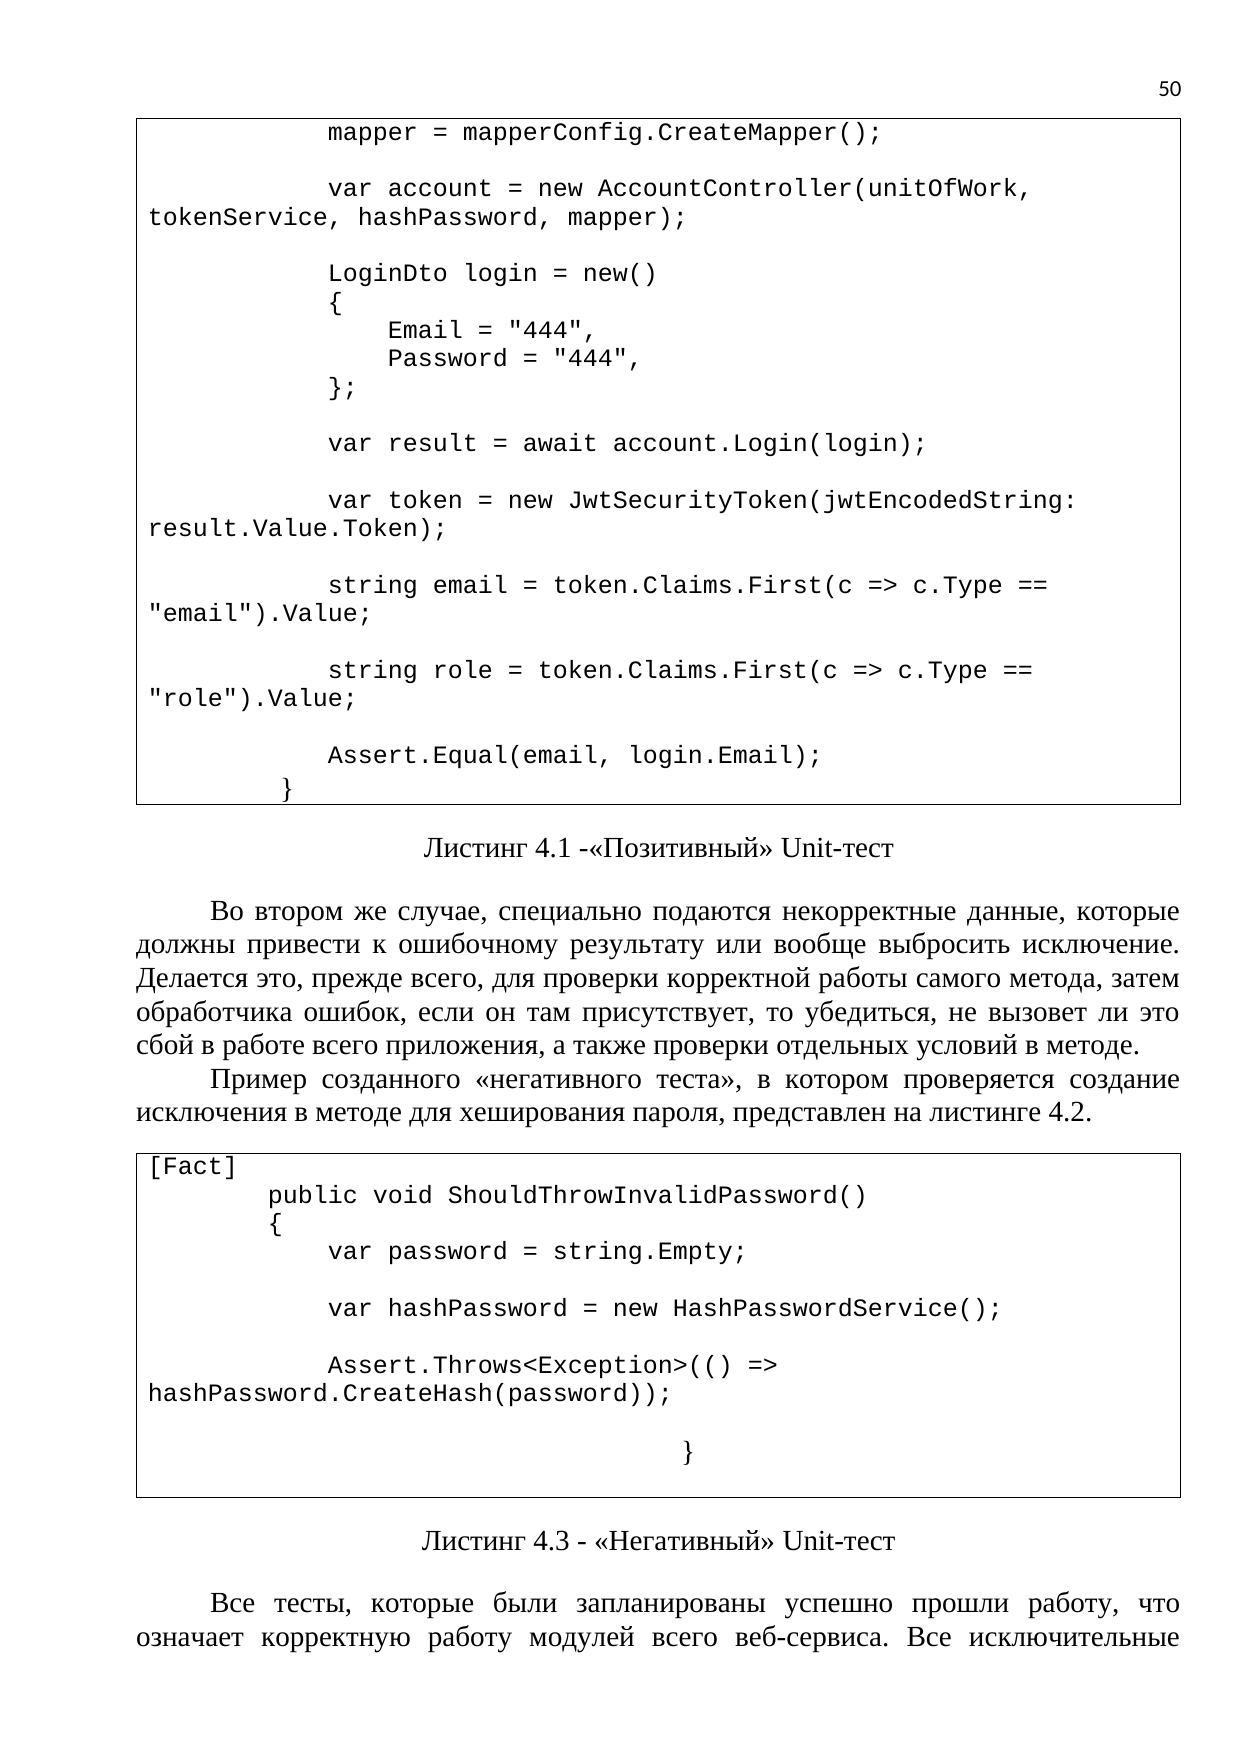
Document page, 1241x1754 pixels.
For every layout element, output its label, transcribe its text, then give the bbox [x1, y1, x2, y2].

text Во втором же случае, специально подаются некорректные данные, которые должны привести к ошибочному результату или вообще выбросить исключение. Делается это, прежде всего, для проверки корректной работы самого метода, затем обработчика ошибок, если он там присутствует, то убедиться, не вызовет ли это сбой в работе всего приложения, а также проверки отдельных условий в методе. [136, 893, 1181, 1061]
text Пример созданного «негативного теста», в котором проверяется создание исключения в методе для хеширования пароля, представлен на листинге 4.2. [136, 1061, 1181, 1128]
table_header [Fact] public void ShouldThrowInvalidPassword() { var password = string.Empty; var hashPassword = new HashPasswordService(); Assert.Throws<Exception>(() => hashPassword.CreateHash(password)); } [137, 1154, 1180, 1497]
text Листинг 4.3 - «Негативный» Unit-тест [136, 1523, 1181, 1556]
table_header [137, 119, 1180, 804]
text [136, 1585, 1181, 1652]
text Листинг 4.1 -«Позитивный» Unit-тест [136, 830, 1181, 864]
